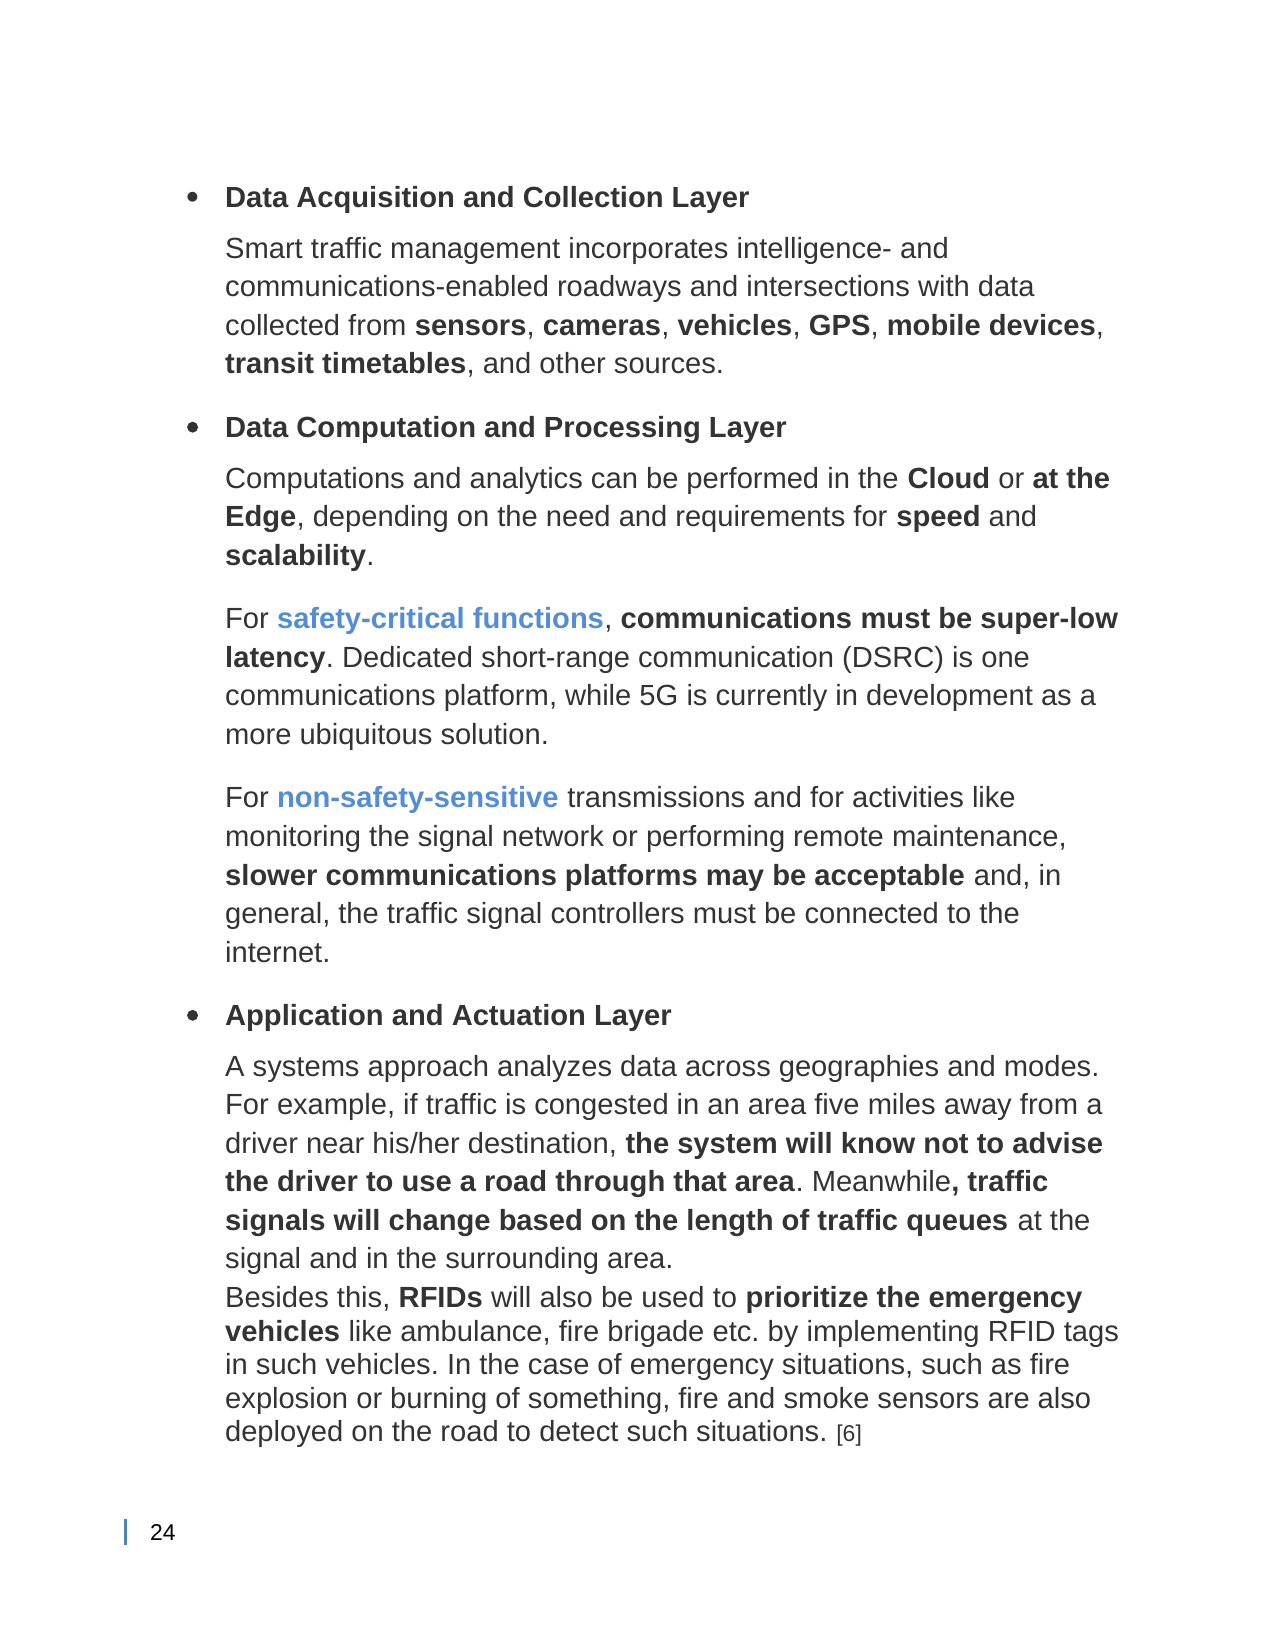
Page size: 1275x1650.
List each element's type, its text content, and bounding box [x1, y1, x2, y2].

text A systems approach analyzes data across geographies and modes. For example, if traffic is congested in an area five miles away from a driver near his/her destination, the system will know not to advise the driver to use a road through that area. Meanwhile, traffic signals will change based on the length of traffic queues at the signal and in the surrounding area. [225, 1049, 1125, 1275]
list Data Computation and Processing Layer [187, 410, 1125, 444]
list Besides this, RFIDs will also be used to prioritize the emergency vehicles like ambulance, fire brigade etc. by implementing RFID tags in such vehicles. In the case of emergency situations, such as fire explosion or burning of something, fire and smoke sensors are also deployed on the road to detect such situations. [6] [225, 1280, 1125, 1448]
text For non-safety-sensitive transmissions and for activities like monitoring the signal network or performing remote maintenance, slower communications platforms may be acceptable and, in general, the traffic signal controllers must be connected to the internet. [225, 780, 1125, 968]
list Computations and analytics can be performed in the Cloud or at the Edge, depending on the need and requirements for speed and scalability. [225, 461, 1125, 571]
text For safety-critical functions, communications must be super-low latency. Dedicated short-range communication (DSRC) is one communications platform, while 5G is currently in development as a more ubiquitous solution. [225, 601, 1125, 750]
list Data Acquisition and Collection Layer [187, 180, 1125, 214]
list Application and Actuation Layer [187, 998, 1125, 1032]
text Smart traffic management incorporates intelligence- and communications-enabled roadways and intersections with data collected from sensors, cameras, vehicles, GPS, mobile devices, transit timetables, and other sources. [225, 231, 1125, 380]
